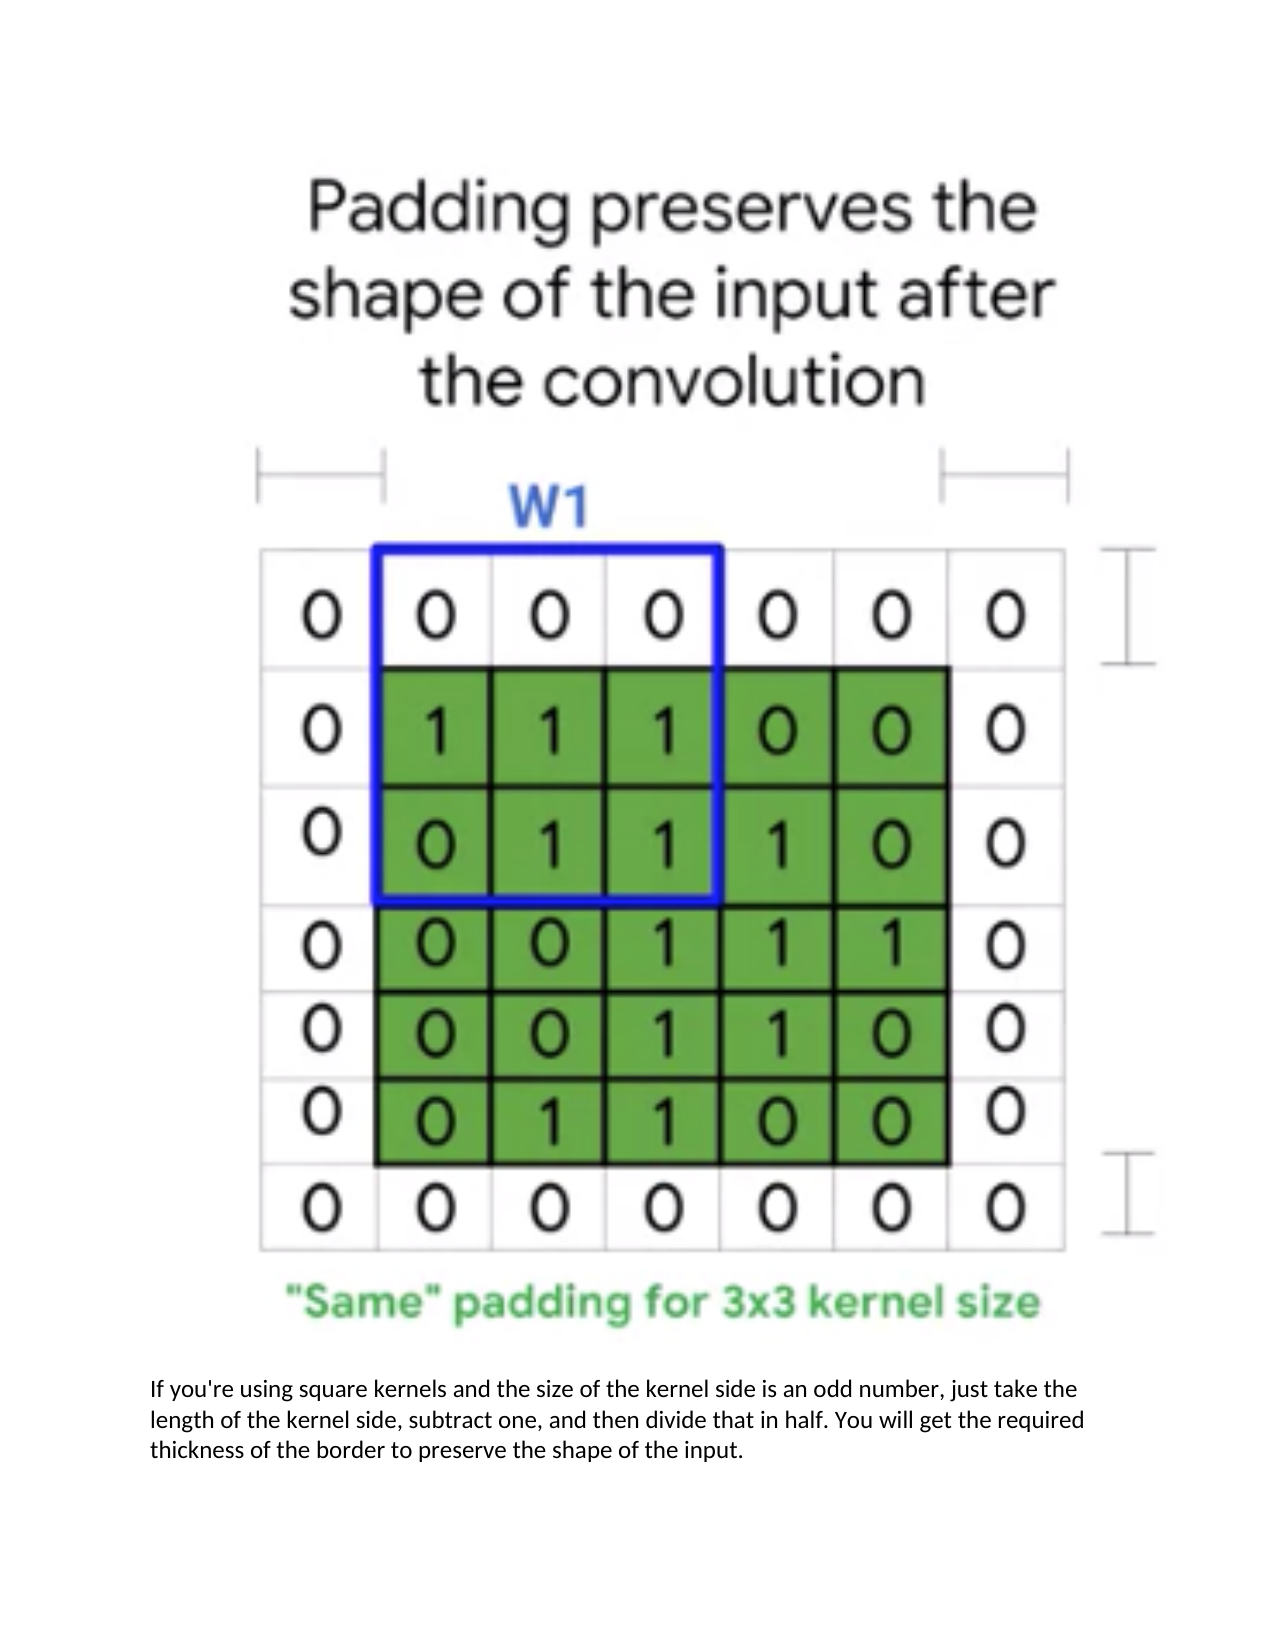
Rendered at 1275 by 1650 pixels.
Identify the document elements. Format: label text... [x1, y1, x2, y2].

text If you're using square kernels and the size of the kernel side is an odd number, just take the length of the kernel side, subtract one, and then divide that in half. You will get the required thickness of the border to preserve the shape of the input. [150, 1373, 1125, 1465]
picture [150, 150, 1240, 1343]
